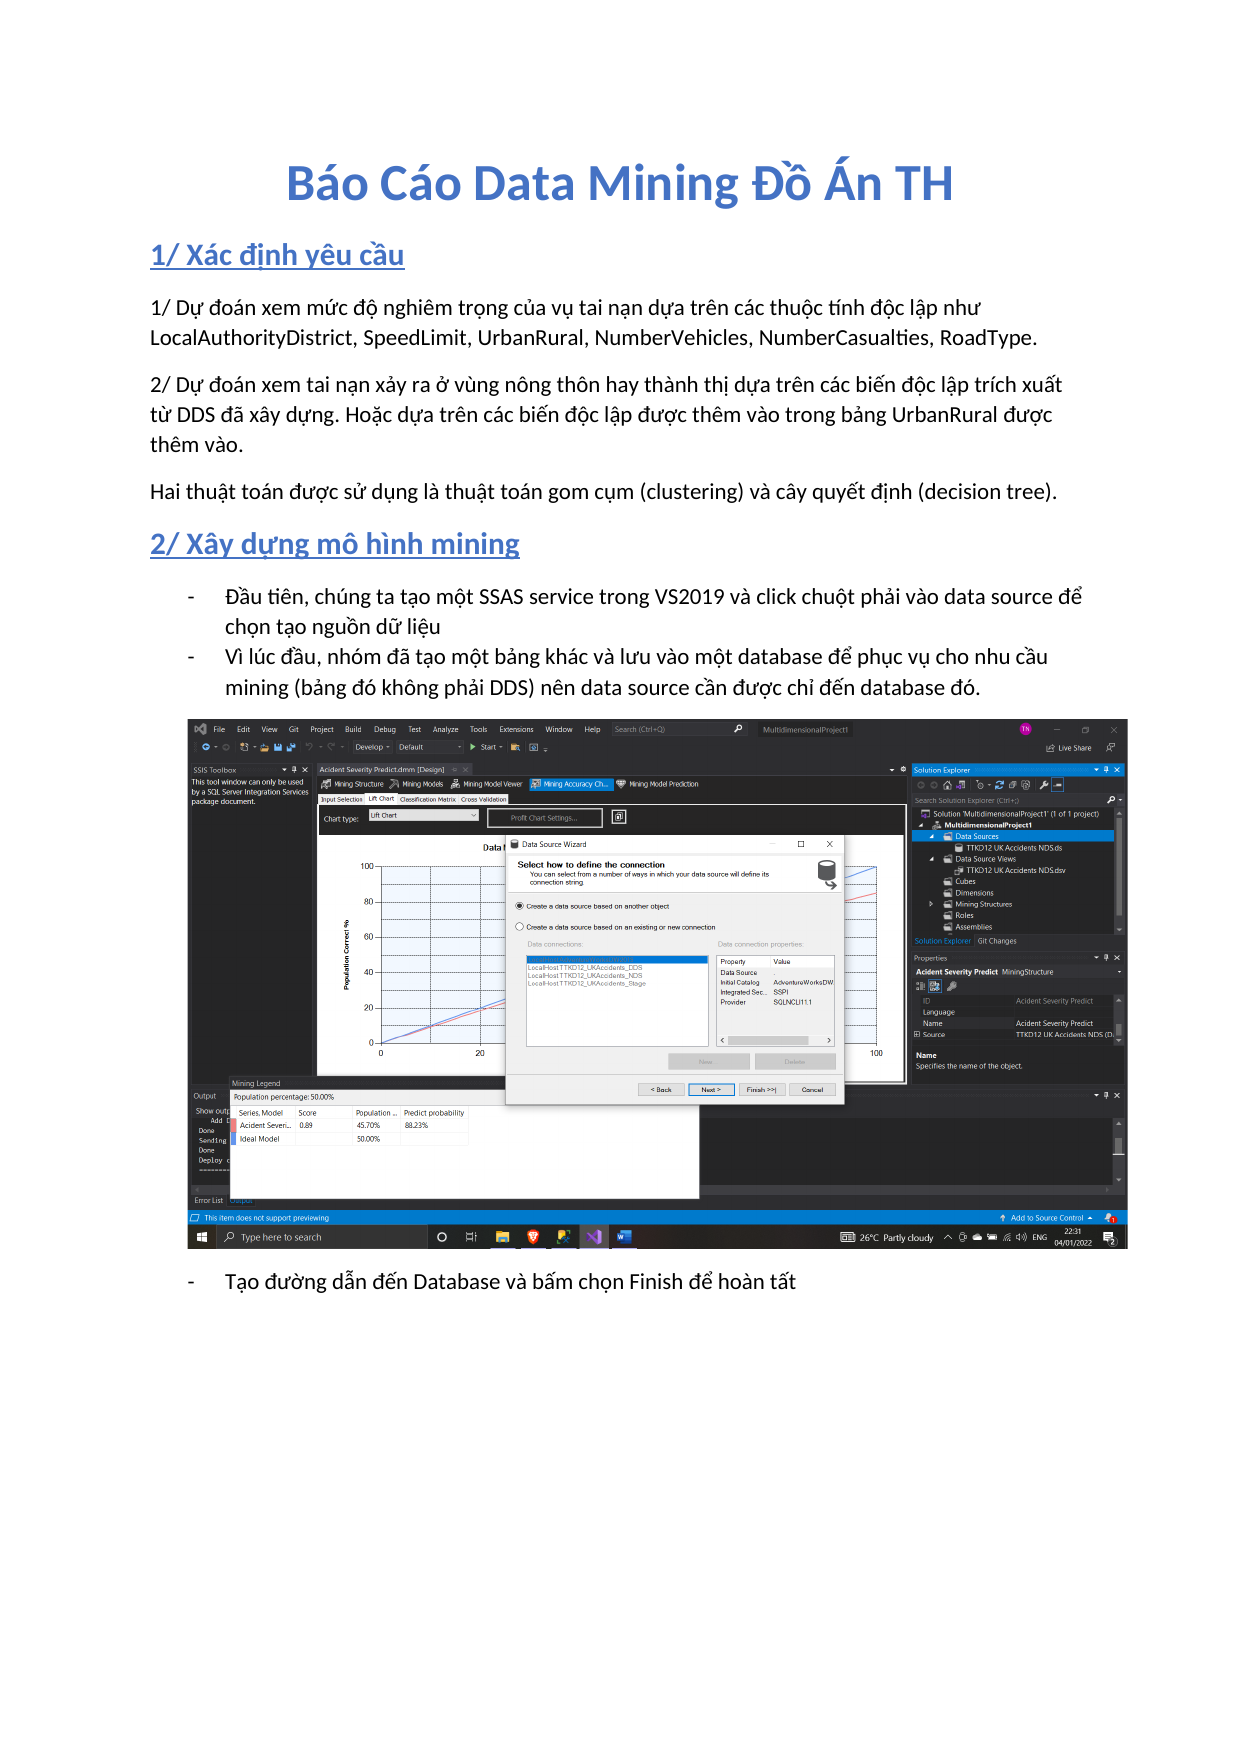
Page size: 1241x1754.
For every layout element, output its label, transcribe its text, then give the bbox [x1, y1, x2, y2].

text Hai thuật toán được sử dụng là thuật toán gom cụm (clustering) và cây quyết định (decision tree). [150, 477, 1090, 505]
list Vì lúc đầu, nhóm đã tạo một bảng khác và lưu vào một database để phục vụ cho nhu cầu mining (bảng đó không phải DDS) nên data source cần được chỉ đến database đó. [187, 642, 1090, 701]
text 2/ Xây dựng mô hình mining [150, 524, 1090, 562]
text 1/ Dự đoán xem mức độ nghiêm trọng của vụ tai nạn dựa trên các thuộc tính độc lập như LocalAuthorityDistrict, SpeedLimit, UrbanRural, NumberVehicles, NumberCasualties, RoadType. [150, 293, 1090, 351]
text Báo Cáo Data Mining Đồ Án TH [150, 150, 1090, 213]
text 1/ Xác định yêu cầu [150, 235, 1090, 273]
list Tạo đường dẫn đến Database và bấm chọn Finish để hoàn tất [187, 1267, 1090, 1295]
text 2/ Dự đoán xem tai nạn xảy ra ở vùng nông thôn hay thành thị dựa trên các biến độc lập trích xuất từ DDS đã xây dựng. Hoặc dựa trên các biến độc lập được thêm vào trong bảng UrbanRural được thêm vào. [150, 370, 1090, 458]
picture [187, 719, 1128, 1249]
list Đầu tiên, chúng ta tạo một SSAS service trong VS2019 và click chuột phải vào data source để chọn tạo nguồn dữ liệu [187, 582, 1090, 640]
